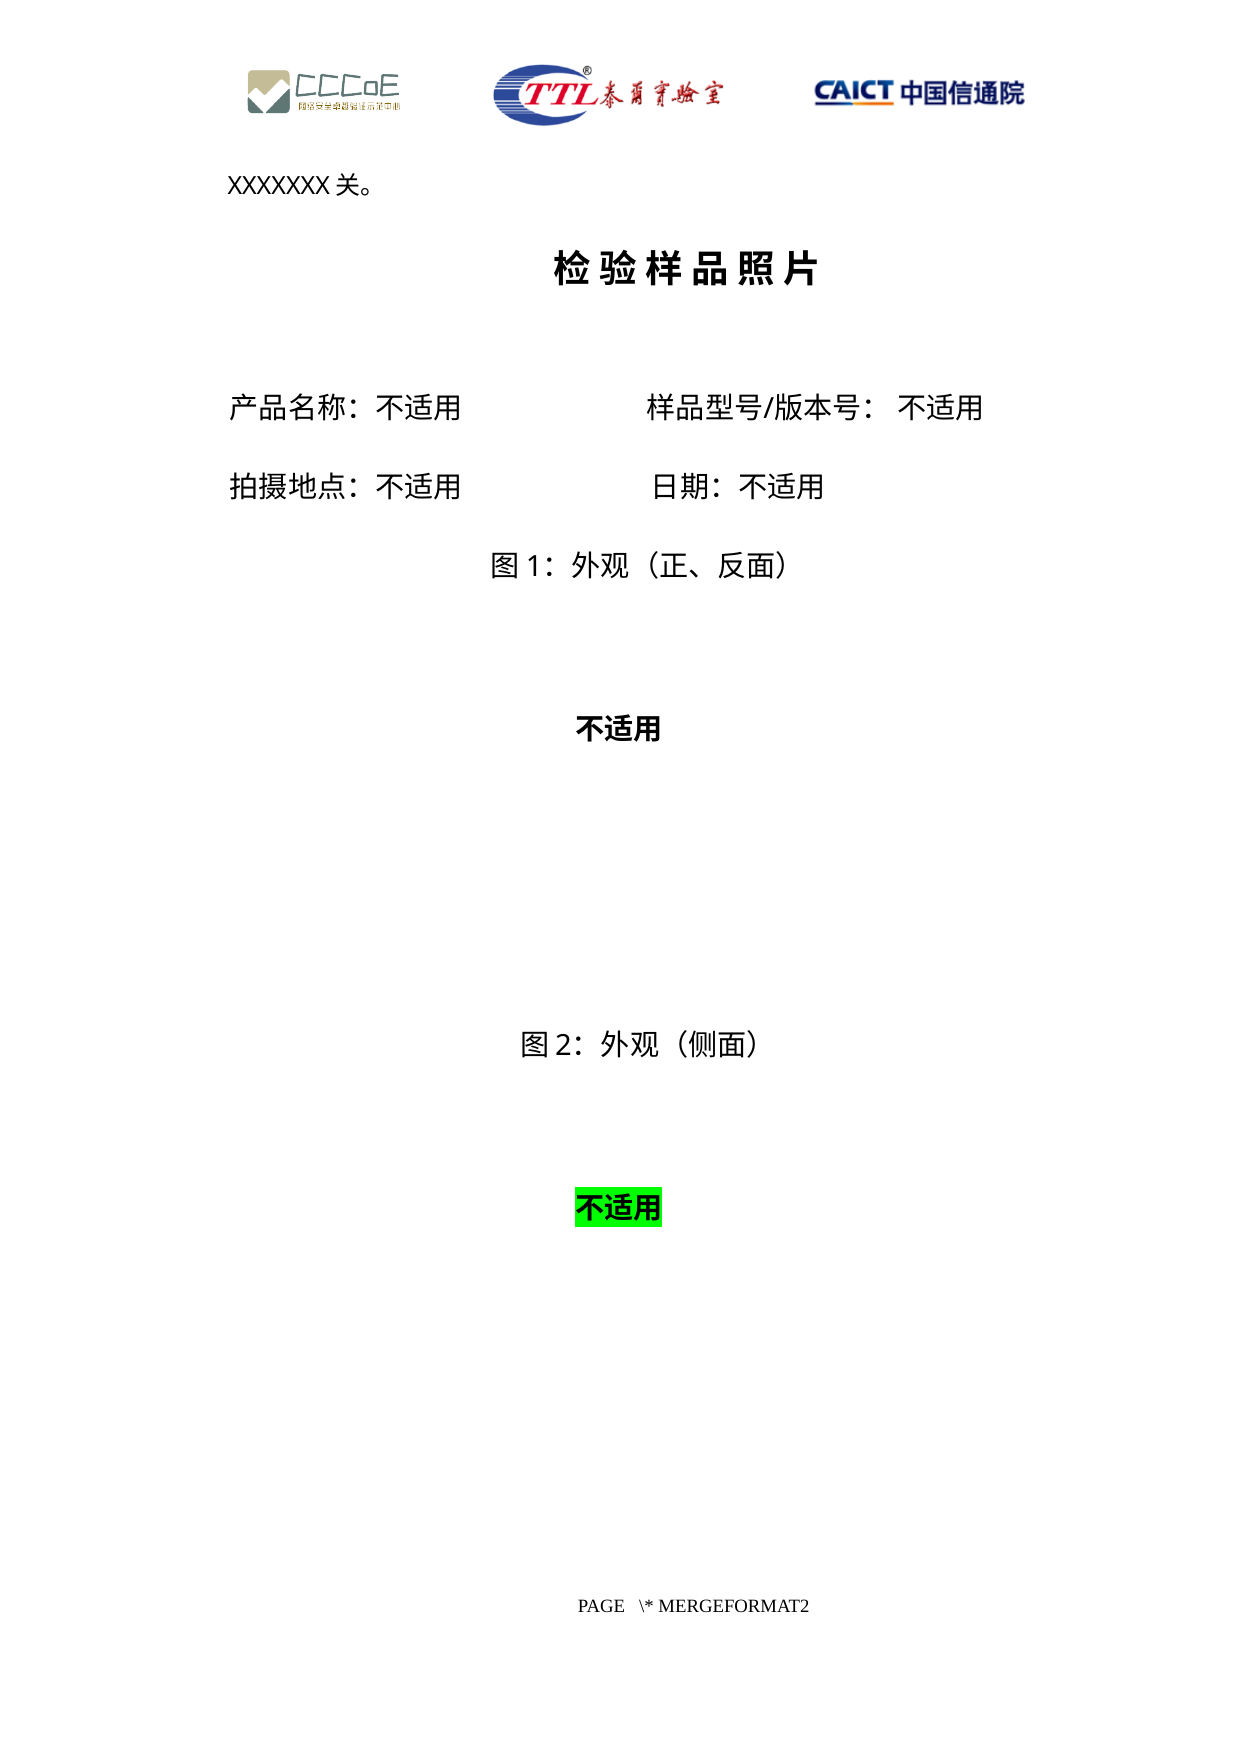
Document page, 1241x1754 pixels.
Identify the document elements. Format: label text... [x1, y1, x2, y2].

text XXXXXXX关。 [177, 151, 1122, 216]
picture [235, 59, 423, 127]
table_cell 不适用 [135, 611, 1102, 1011]
picture [808, 62, 1043, 127]
table_cell 拍摄地点：不适用 [135, 452, 610, 532]
table_cell 图2：外观（侧面） [135, 1011, 1102, 1090]
picture [491, 63, 728, 127]
table_cell 不适用 [135, 1090, 1102, 1455]
text 检 验 样 品 照 片 [177, 234, 1122, 299]
table_header 样品型号/版本号： 不适用 [610, 373, 1102, 452]
table_header 产品名称：不适用 [135, 373, 610, 452]
table_cell 图1：外观（正、反面） [135, 532, 1102, 611]
table_cell 日期：不适用 [610, 452, 1102, 532]
